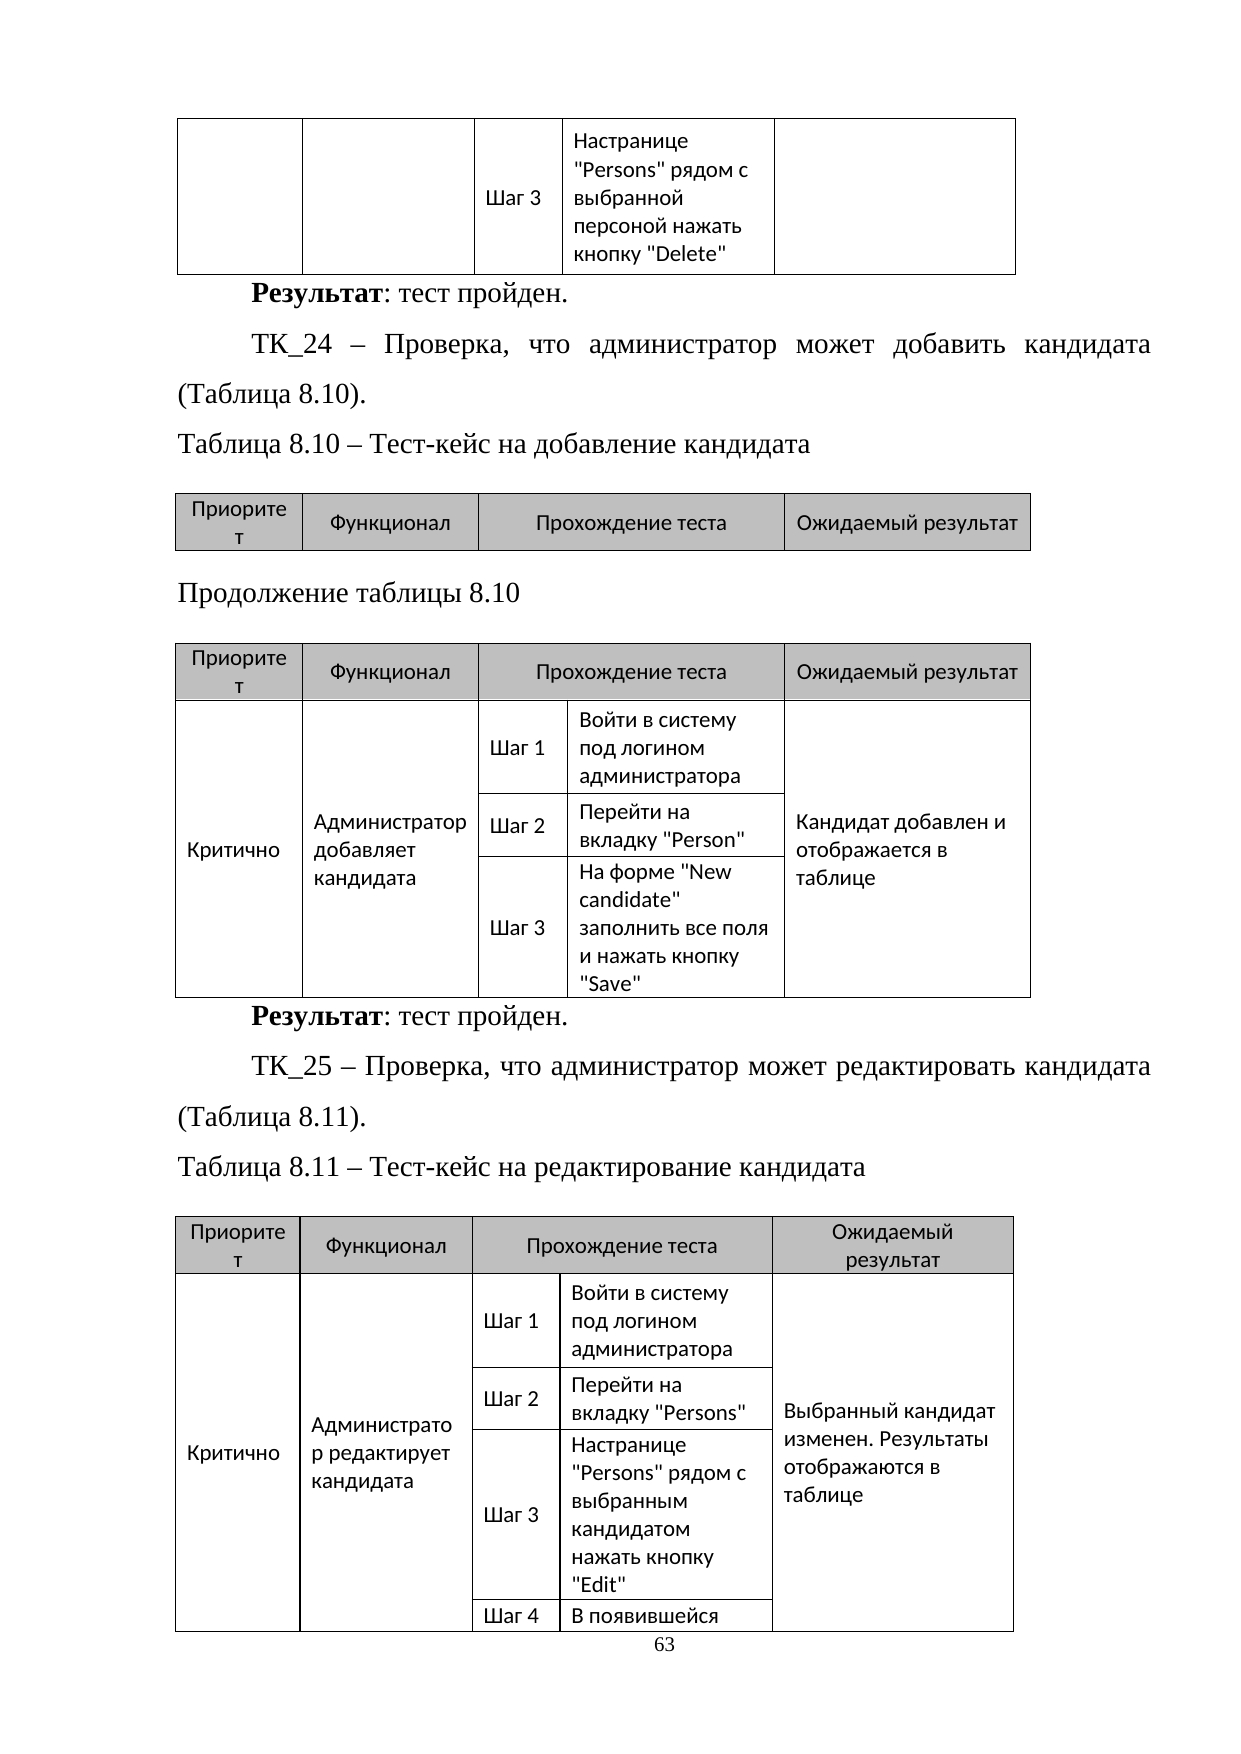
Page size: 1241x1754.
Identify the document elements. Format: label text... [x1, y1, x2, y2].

text Результат: тест пройден. [177, 275, 1152, 309]
table_cell Администратор редактирует кандидата [301, 1274, 472, 1631]
table_cell Шаг 2 [479, 794, 567, 856]
table_header Ожидаемый результат [785, 494, 1030, 550]
table_header Ожидаемый результат [785, 644, 1030, 699]
table_header Функционал [303, 644, 478, 699]
table_cell Шаг 3 [475, 119, 562, 274]
table_header Функционал [303, 494, 478, 550]
table_cell Перейти на вкладку "Person" [568, 794, 784, 856]
table_cell Шаг 3 [479, 857, 567, 997]
table_cell Критично [176, 701, 302, 997]
table_cell На форме "New candidate" заполнить все поля и нажать кнопку "Save" [568, 857, 784, 997]
table_cell Настранице "Persons" рядом с выбранным кандидатом нажать кнопку "Edit" [561, 1430, 772, 1598]
table_cell Шаг 1 [479, 701, 567, 793]
table_header Прохождение теста [479, 494, 784, 550]
table_header Приоритет [176, 494, 302, 550]
table_cell Войти в систему под логином администратора [568, 701, 784, 793]
text Таблица 8.11 – Тест-кейс на редактирование кандидата [177, 1149, 1152, 1182]
table_header Прохождение теста [479, 644, 784, 699]
text ТК_25 – Проверка, что администратор может редактировать кандидата (Таблица 8.11). [177, 1048, 1152, 1132]
text Таблица 8.10 – Тест-кейс на добавление кандидата [177, 426, 1152, 460]
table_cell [561, 1600, 772, 1631]
table_cell Шаг 3 [473, 1430, 559, 1598]
table_header Прохождение теста [473, 1217, 772, 1273]
table_cell Шаг 4 [473, 1600, 559, 1631]
table_header Ожидаемый результат [773, 1217, 1013, 1273]
table_cell Кандидат добавлен и отображается в таблице [785, 701, 1030, 997]
table_header Приоритет [176, 644, 302, 699]
table_header Приоритет [176, 1217, 299, 1273]
text Результат: тест пройден. [177, 998, 1152, 1032]
text ТК_24 – Проверка, что администратор может добавить кандидата (Таблица 8.10). [177, 326, 1152, 409]
table_header Функционал [301, 1217, 472, 1273]
table_cell Шаг 2 [473, 1368, 559, 1429]
table_cell Выбранный кандидат изменен. Результаты отображаются в таблице [773, 1274, 1013, 1631]
table_cell Шаг 1 [473, 1274, 559, 1367]
table_cell Администратор добавляет кандидата [303, 701, 478, 997]
table_cell Критично [176, 1274, 299, 1631]
text Продолжение таблицы 8.10 [177, 576, 1152, 609]
table_cell Настранице "Persons" рядом с выбранной персоной нажать кнопку "Delete" [563, 119, 774, 274]
table_cell Перейти на вкладку "Persons" [561, 1368, 772, 1429]
table_cell Войти в систему под логином администратора [561, 1274, 772, 1367]
